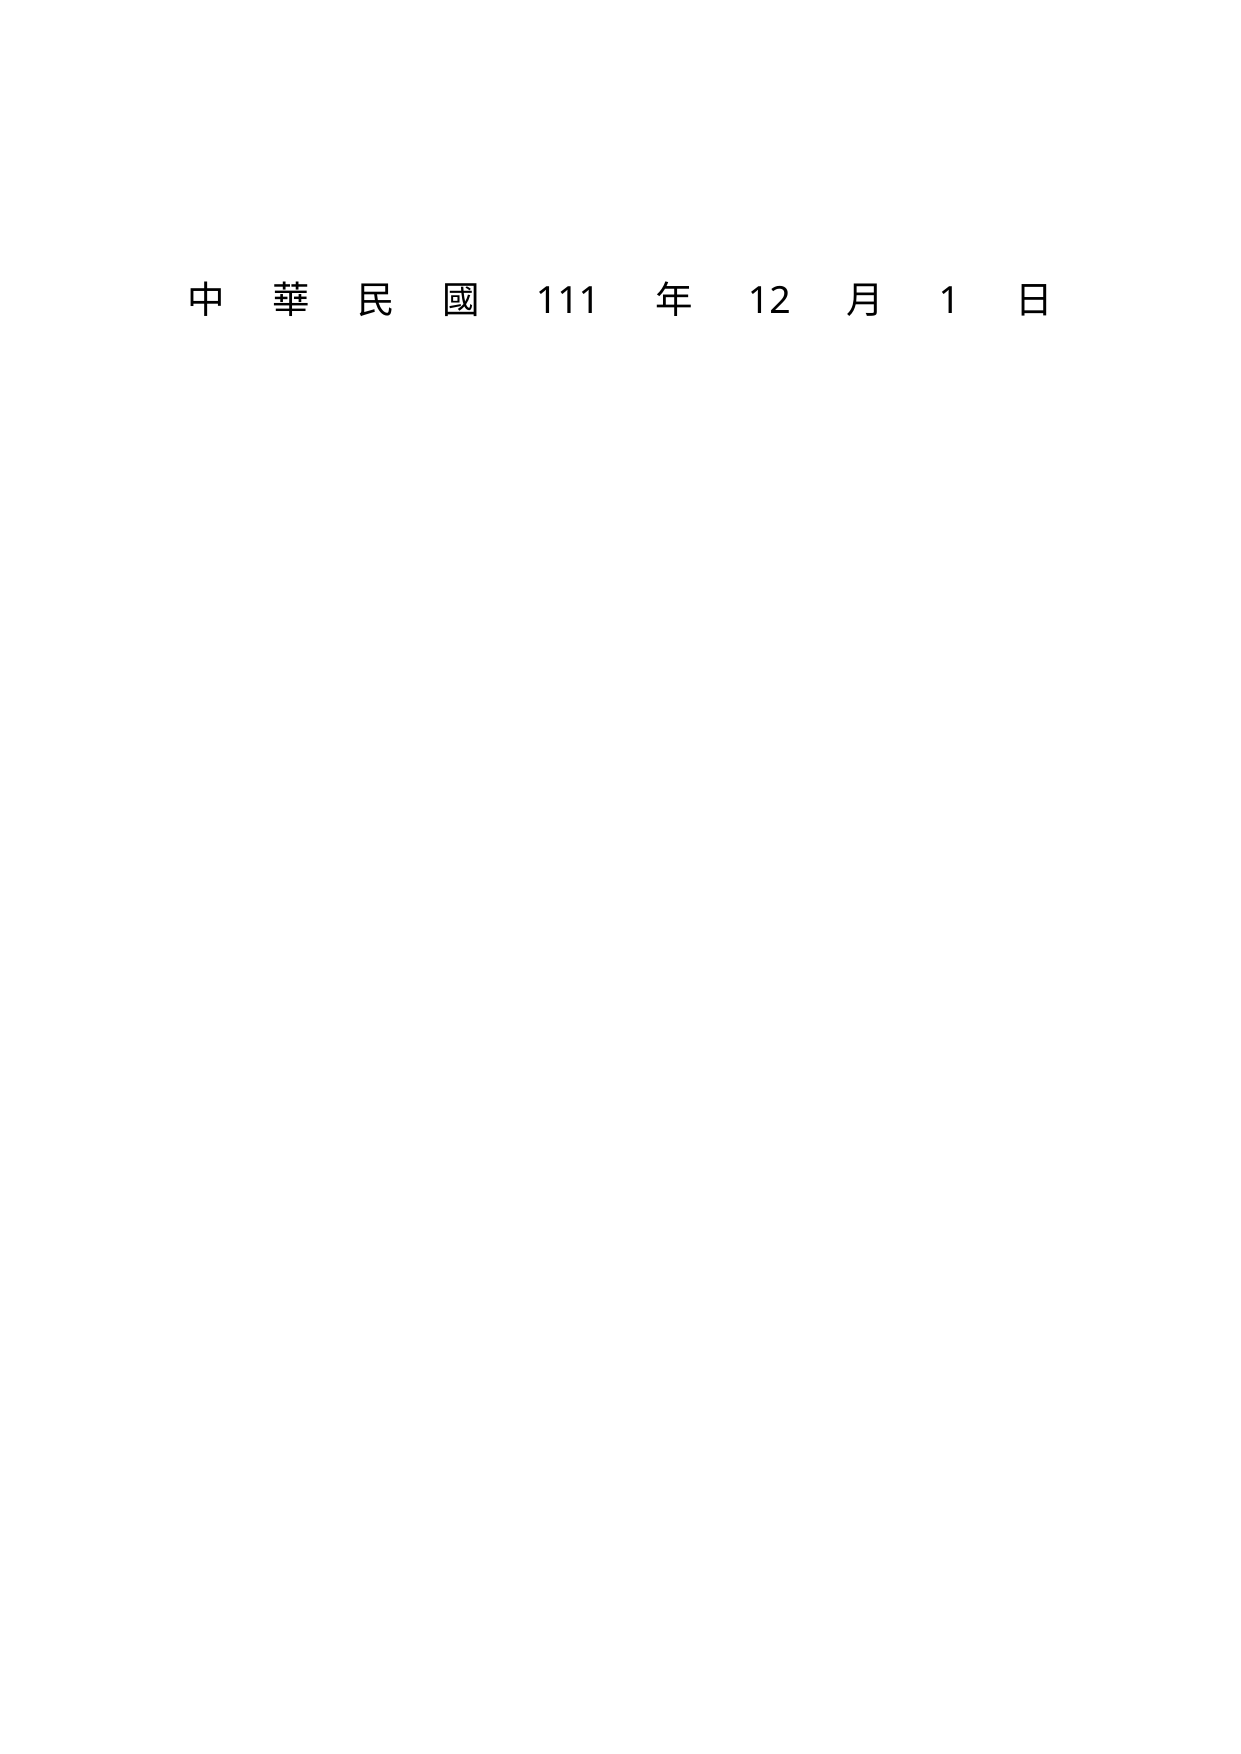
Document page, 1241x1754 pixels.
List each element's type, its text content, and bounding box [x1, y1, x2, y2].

text 中華民國111年12月1日 [187, 270, 1053, 324]
